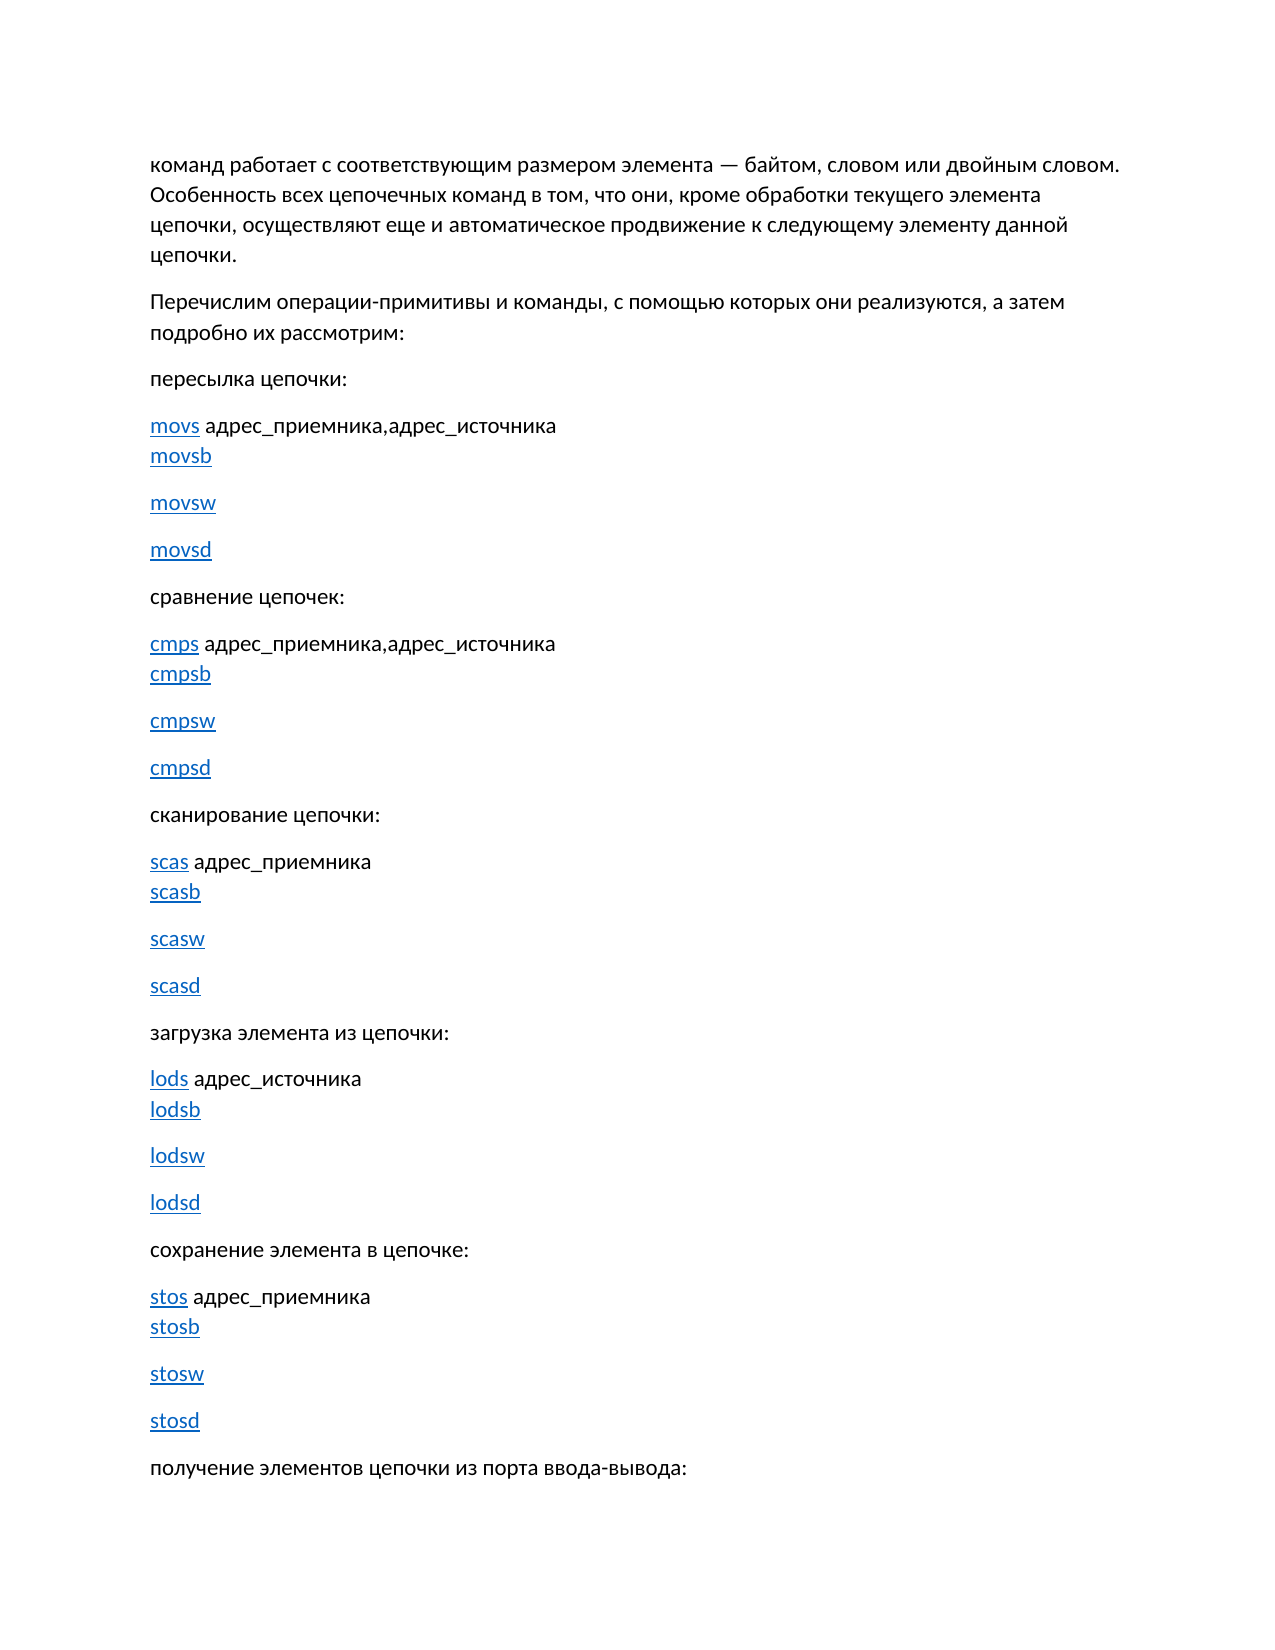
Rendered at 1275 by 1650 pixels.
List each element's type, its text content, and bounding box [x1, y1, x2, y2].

text scasw [150, 924, 1125, 952]
text movs адрес_приемника,адрес_источника movsb [150, 411, 1125, 470]
text scas адрес_приемника scasb [150, 847, 1125, 905]
text загрузка элемента из цепочки: [150, 1018, 1125, 1046]
text lods адрес_источника lodsb [150, 1064, 1125, 1123]
text сравнение цепочек: [150, 582, 1125, 610]
text stos адрес_приемника stosb [150, 1282, 1125, 1341]
text Перечислим операции-примитивы и команды, с помощью которых они реализуются, а затем подробно их рассмотрим: [150, 287, 1125, 346]
text пересылка цепочки: [150, 364, 1125, 393]
text получение элементов цепочки из порта ввода-вывода: [150, 1453, 1125, 1481]
text movsw [150, 488, 1125, 517]
text cmps адрес_приемника,адрес_источника cmpsb [150, 629, 1125, 687]
text movsd [150, 535, 1125, 563]
text lodsw [150, 1142, 1125, 1170]
text cmpsd [150, 753, 1125, 781]
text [150, 150, 1125, 269]
text stosw [150, 1359, 1125, 1387]
text lodsd [150, 1188, 1125, 1217]
text scasd [150, 971, 1125, 999]
text сохранение элемента в цепочке: [150, 1235, 1125, 1263]
text cmpsw [150, 706, 1125, 734]
text сканирование цепочки: [150, 800, 1125, 828]
text stosd [150, 1406, 1125, 1434]
